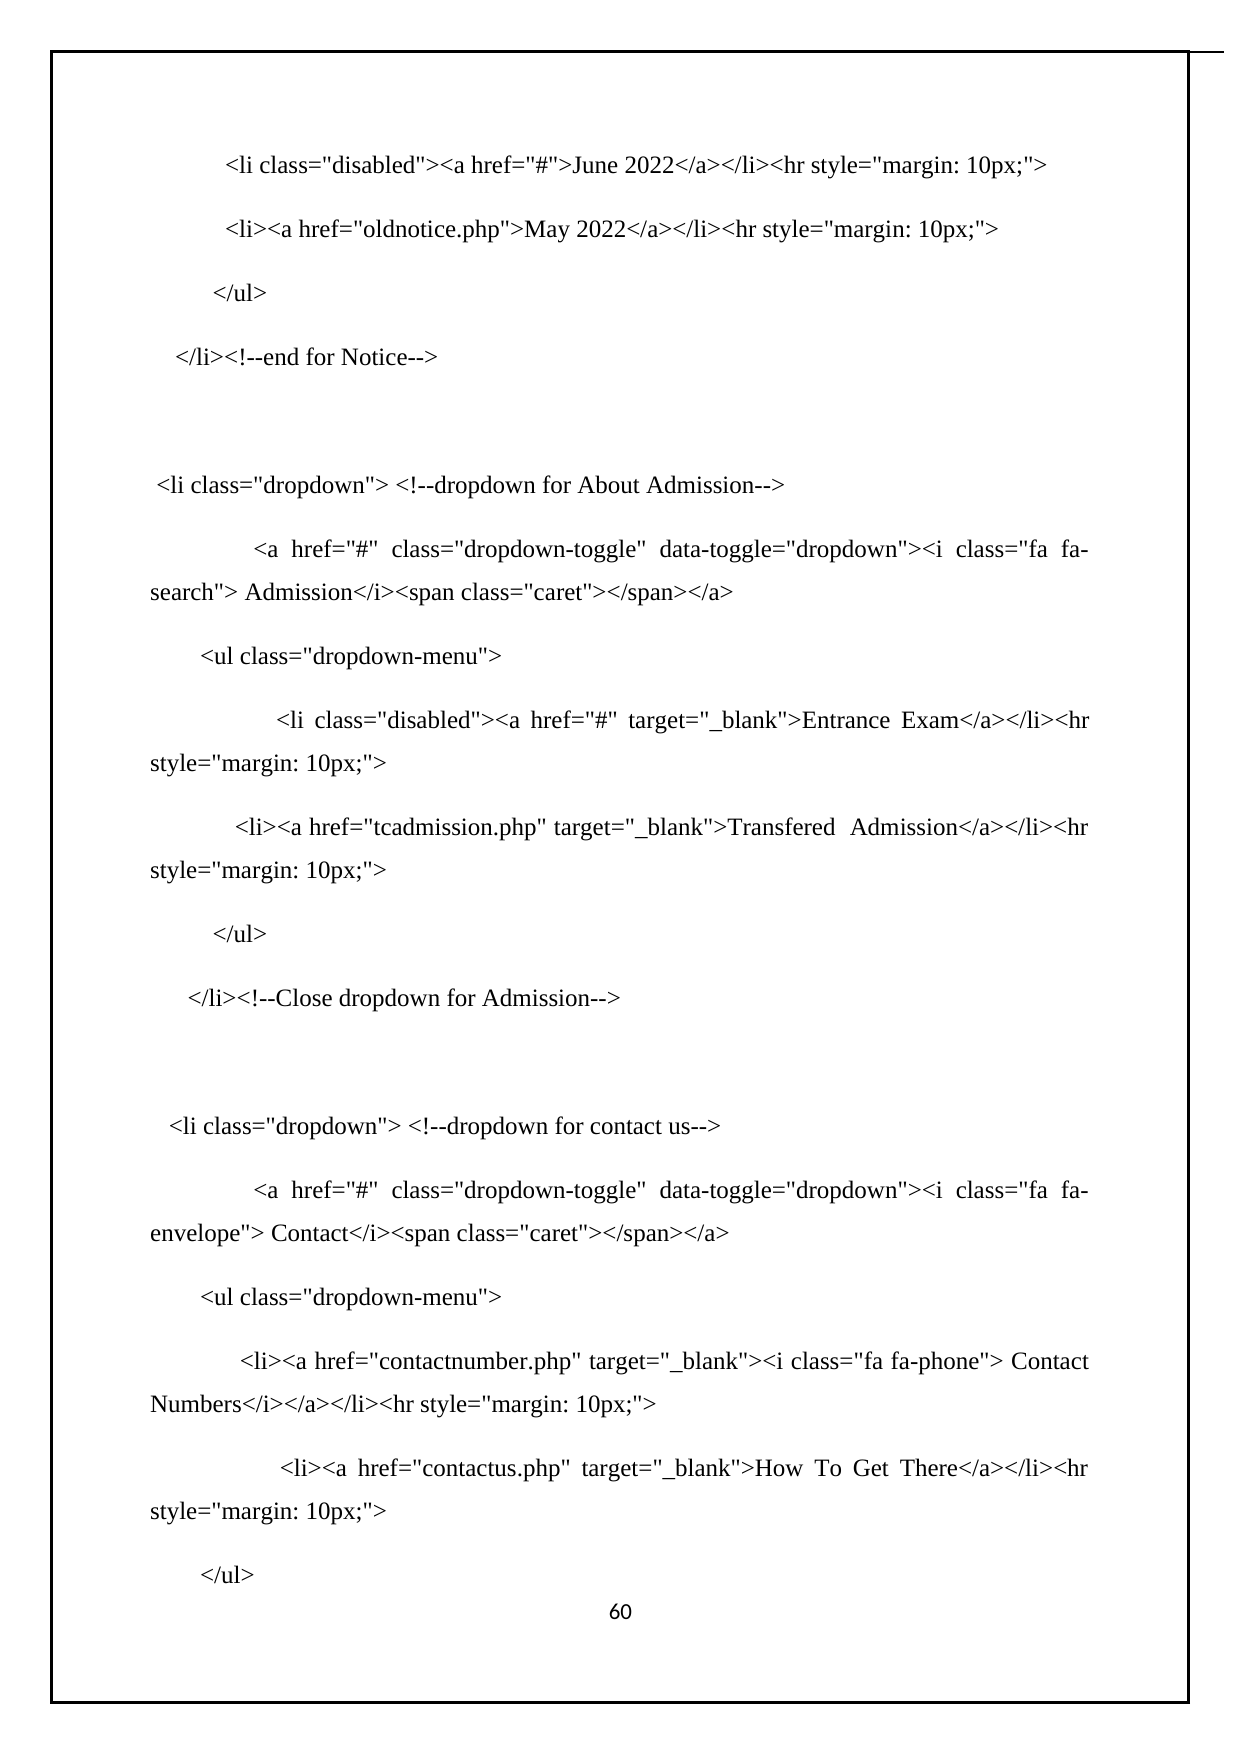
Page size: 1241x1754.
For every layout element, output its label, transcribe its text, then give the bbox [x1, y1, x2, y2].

text <li class="disabled"><a href="#" target="_blank">Entrance Exam</a></li><hr style="margin: 10px;"> [150, 705, 1090, 777]
text <a href="#" class="dropdown-toggle" data-toggle="dropdown"><i class="fa fa-search"> Admission</i><span class="caret"></span></a> [150, 534, 1090, 606]
text <li class="dropdown"> <!--dropdown for About Admission--> [150, 470, 1090, 498]
text </li><!--Close dropdown for Admission--> [150, 983, 1090, 1012]
text <li><a href="tcadmission.php" target="_blank">Transfered Admission</a></li><hr style="margin: 10px;"> [150, 812, 1090, 884]
text <li><a href="contactnumber.php" target="_blank"><i class="fa fa-phone"> Contact Numbers</i></a></li><hr style="margin: 10px;"> [150, 1346, 1090, 1418]
text </ul> [150, 919, 1090, 948]
text <ul class="dropdown-menu"> [150, 641, 1090, 669]
text <li class="dropdown"> <!--dropdown for contact us--> [150, 1111, 1090, 1139]
text <a href="#" class="dropdown-toggle" data-toggle="dropdown"><i class="fa fa-envelope"> Contact</i><span class="caret"></span></a> [150, 1175, 1090, 1247]
text <li class="disabled"><a href="#">June 2022</a></li><hr style="margin: 10px;"> [150, 150, 1090, 179]
text <li><a href="oldnotice.php">May 2022</a></li><hr style="margin: 10px;"> [150, 214, 1090, 243]
text </ul> [150, 1560, 1090, 1589]
text <ul class="dropdown-menu"> [150, 1282, 1090, 1311]
text <li><a href="contactus.php" target="_blank">How To Get There</a></li><hr style="margin: 10px;"> [150, 1453, 1090, 1525]
text </li><!--end for Notice--> [150, 342, 1090, 371]
text </ul> [150, 278, 1090, 307]
